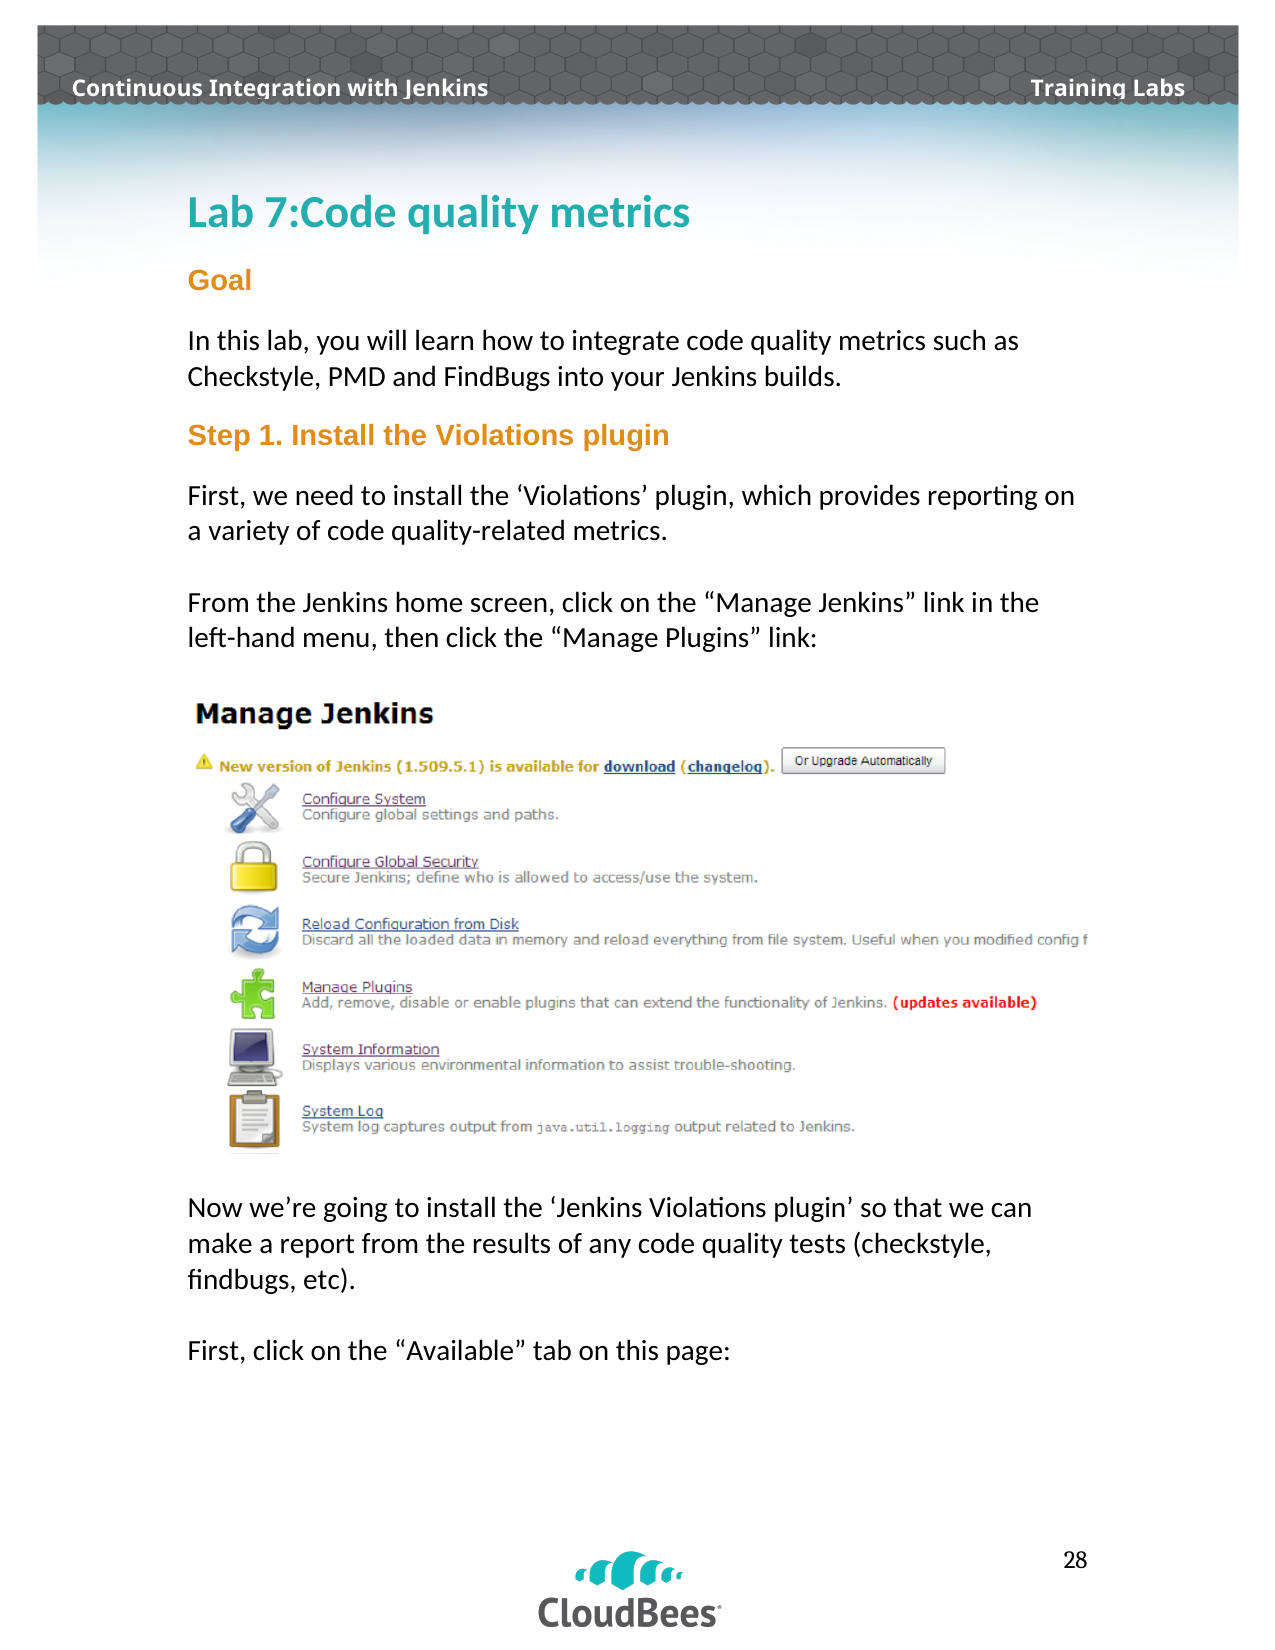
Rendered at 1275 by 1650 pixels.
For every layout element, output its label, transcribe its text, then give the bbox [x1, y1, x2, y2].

subtitle Lab 7:Code quality metrics [187, 182, 1087, 238]
picture [187, 690, 1088, 1154]
text First, we need to install the ‘Violations’ plugin, which provides reporting on a variety of code quality-related metrics. [187, 477, 1087, 548]
text Now we’re going to install the ‘Jenkins Violations plugin’ so that we can make a report from the results of any code quality tests (checkstyle, findbugs, etc). [187, 1189, 1087, 1296]
text From the Jenkins home screen, click on the “Manage Jenkins” link in the left-hand menu, then click the “Manage Plugins” link: [187, 584, 1087, 655]
subtitle Goal [187, 263, 1087, 297]
subtitle Step 1. Install the Violations plugin [187, 418, 1087, 452]
text First, click on the “Available” tab on this page: [187, 1332, 1087, 1368]
text In this lab, you will learn how to integrate code quality metrics such as Checkstyle, PMD and FindBugs into your Jenkins builds. [187, 322, 1087, 393]
picture [525, 1538, 729, 1650]
picture [0, 0, 1275, 470]
